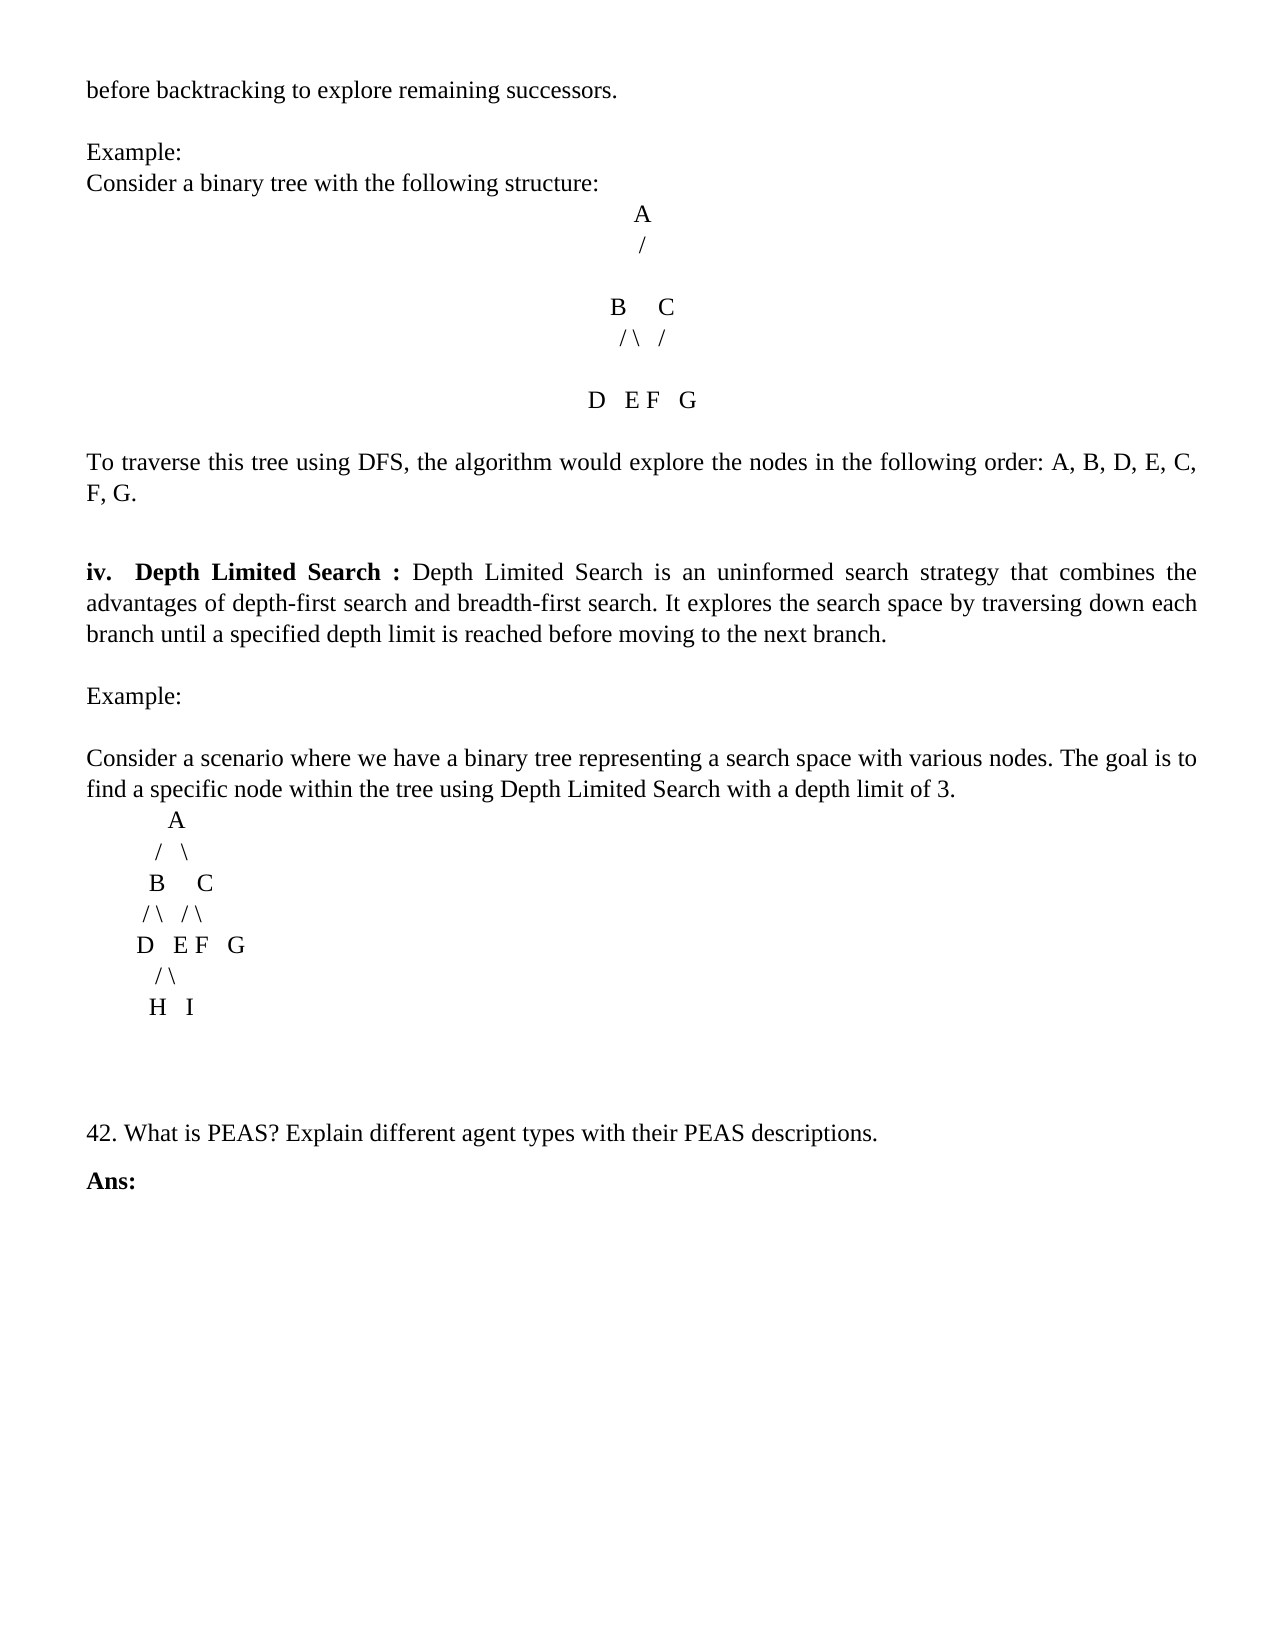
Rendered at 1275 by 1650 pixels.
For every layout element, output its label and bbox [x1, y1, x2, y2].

table_cell [75, 75, 1209, 1213]
